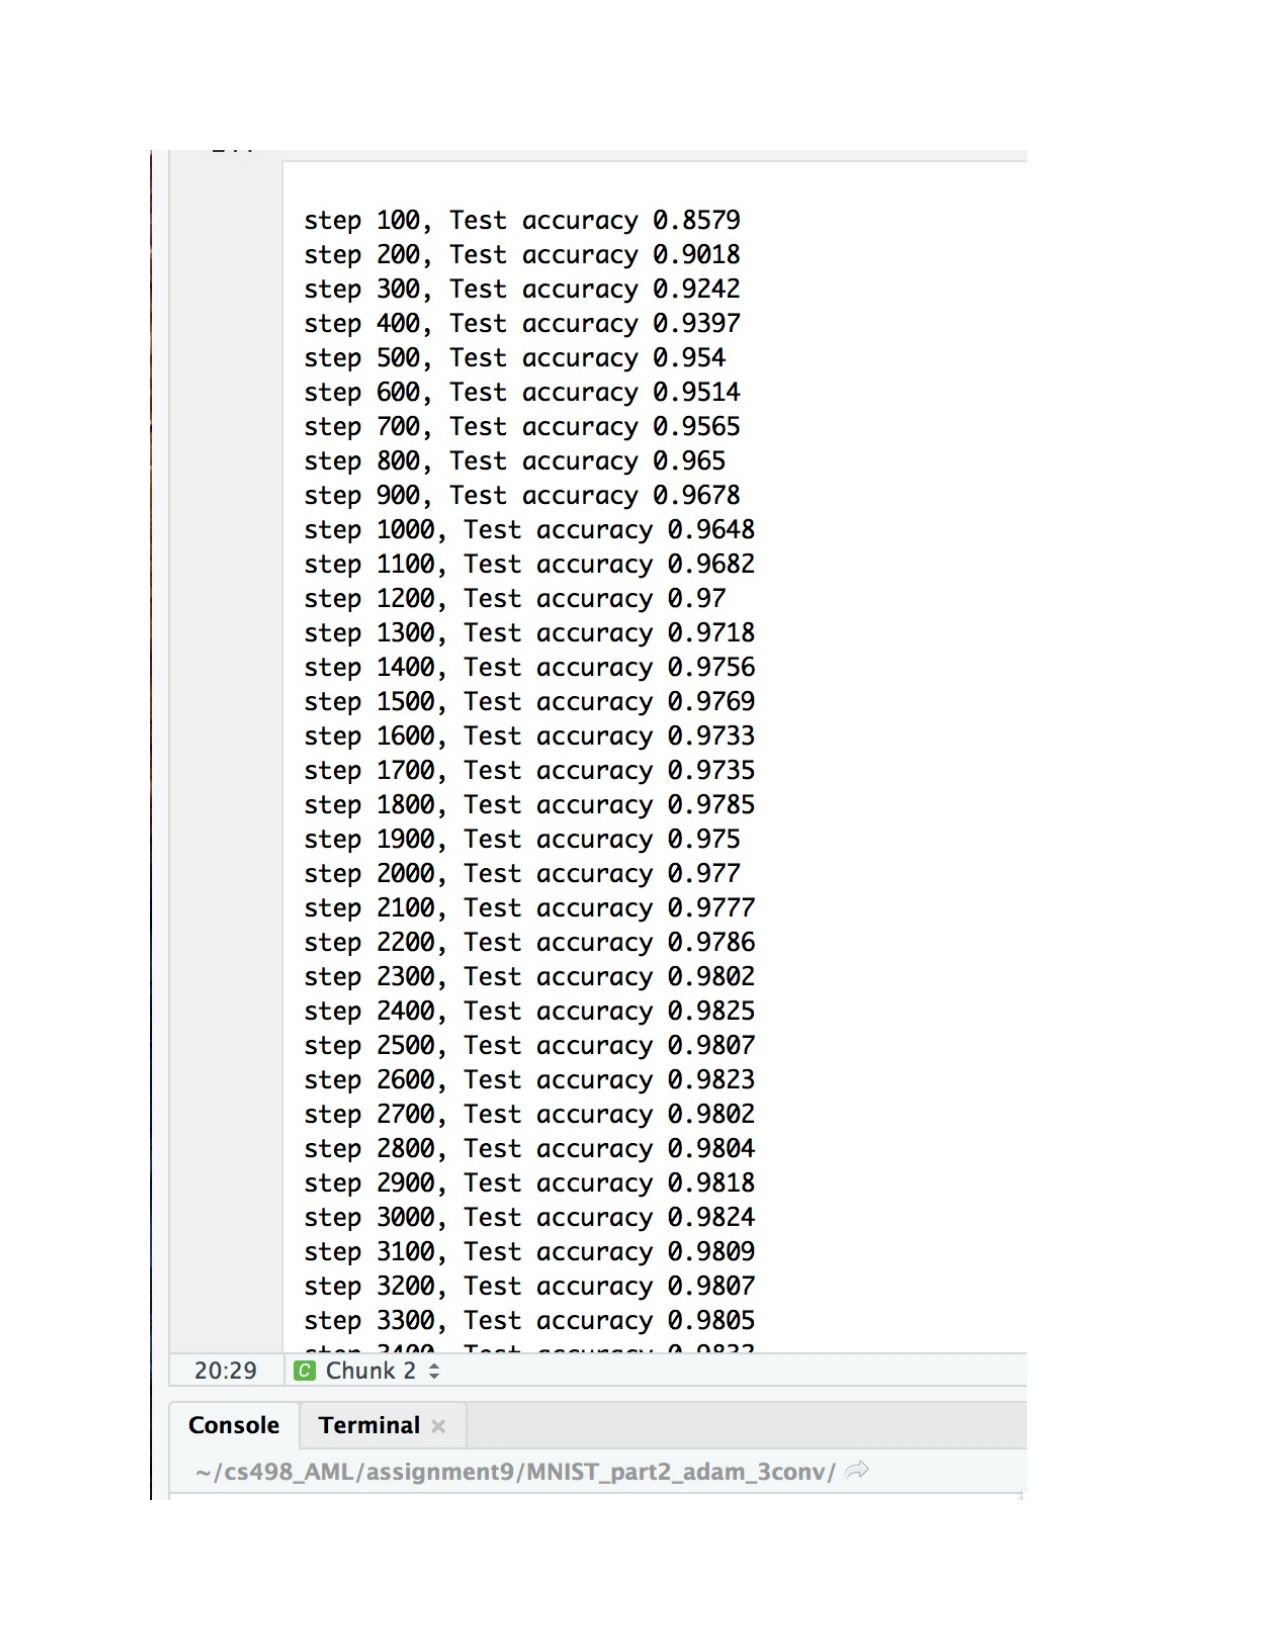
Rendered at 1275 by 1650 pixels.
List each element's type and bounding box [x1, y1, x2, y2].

picture [150, 150, 1028, 1500]
